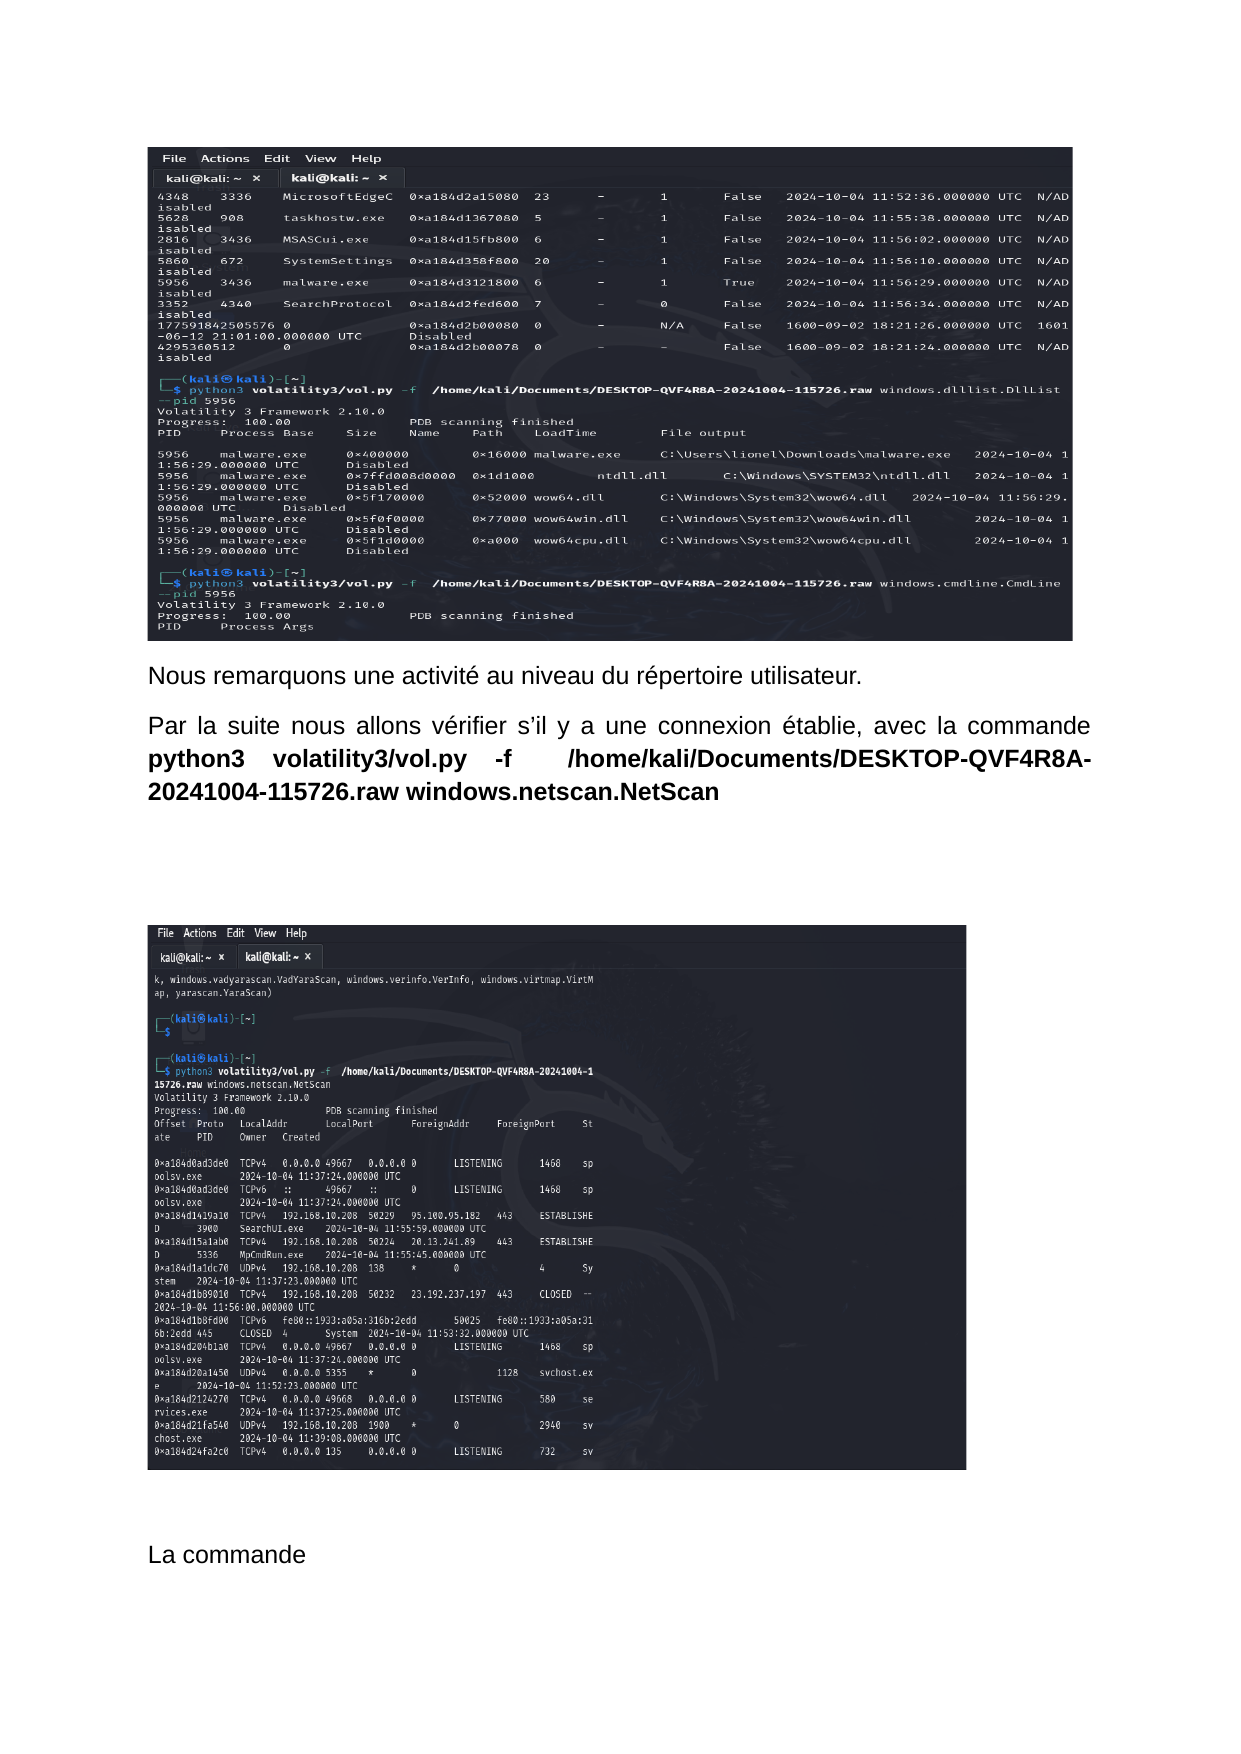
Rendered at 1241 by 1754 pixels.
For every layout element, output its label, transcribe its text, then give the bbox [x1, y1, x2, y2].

text La commande [148, 1540, 1093, 1569]
text Par la suite nous allons vérifier s’il y a une connexion établie, avec la commande python3 volatility3/vol.py -f /home/kali/Documents/DESKTOP-QVF4R8A-20241004-115726.raw windows.netscan.NetScan [148, 711, 1093, 805]
text Nous remarquons une activité au niveau du répertoire utilisateur. [148, 661, 1093, 690]
picture [147, 147, 1073, 641]
picture [147, 925, 967, 1470]
